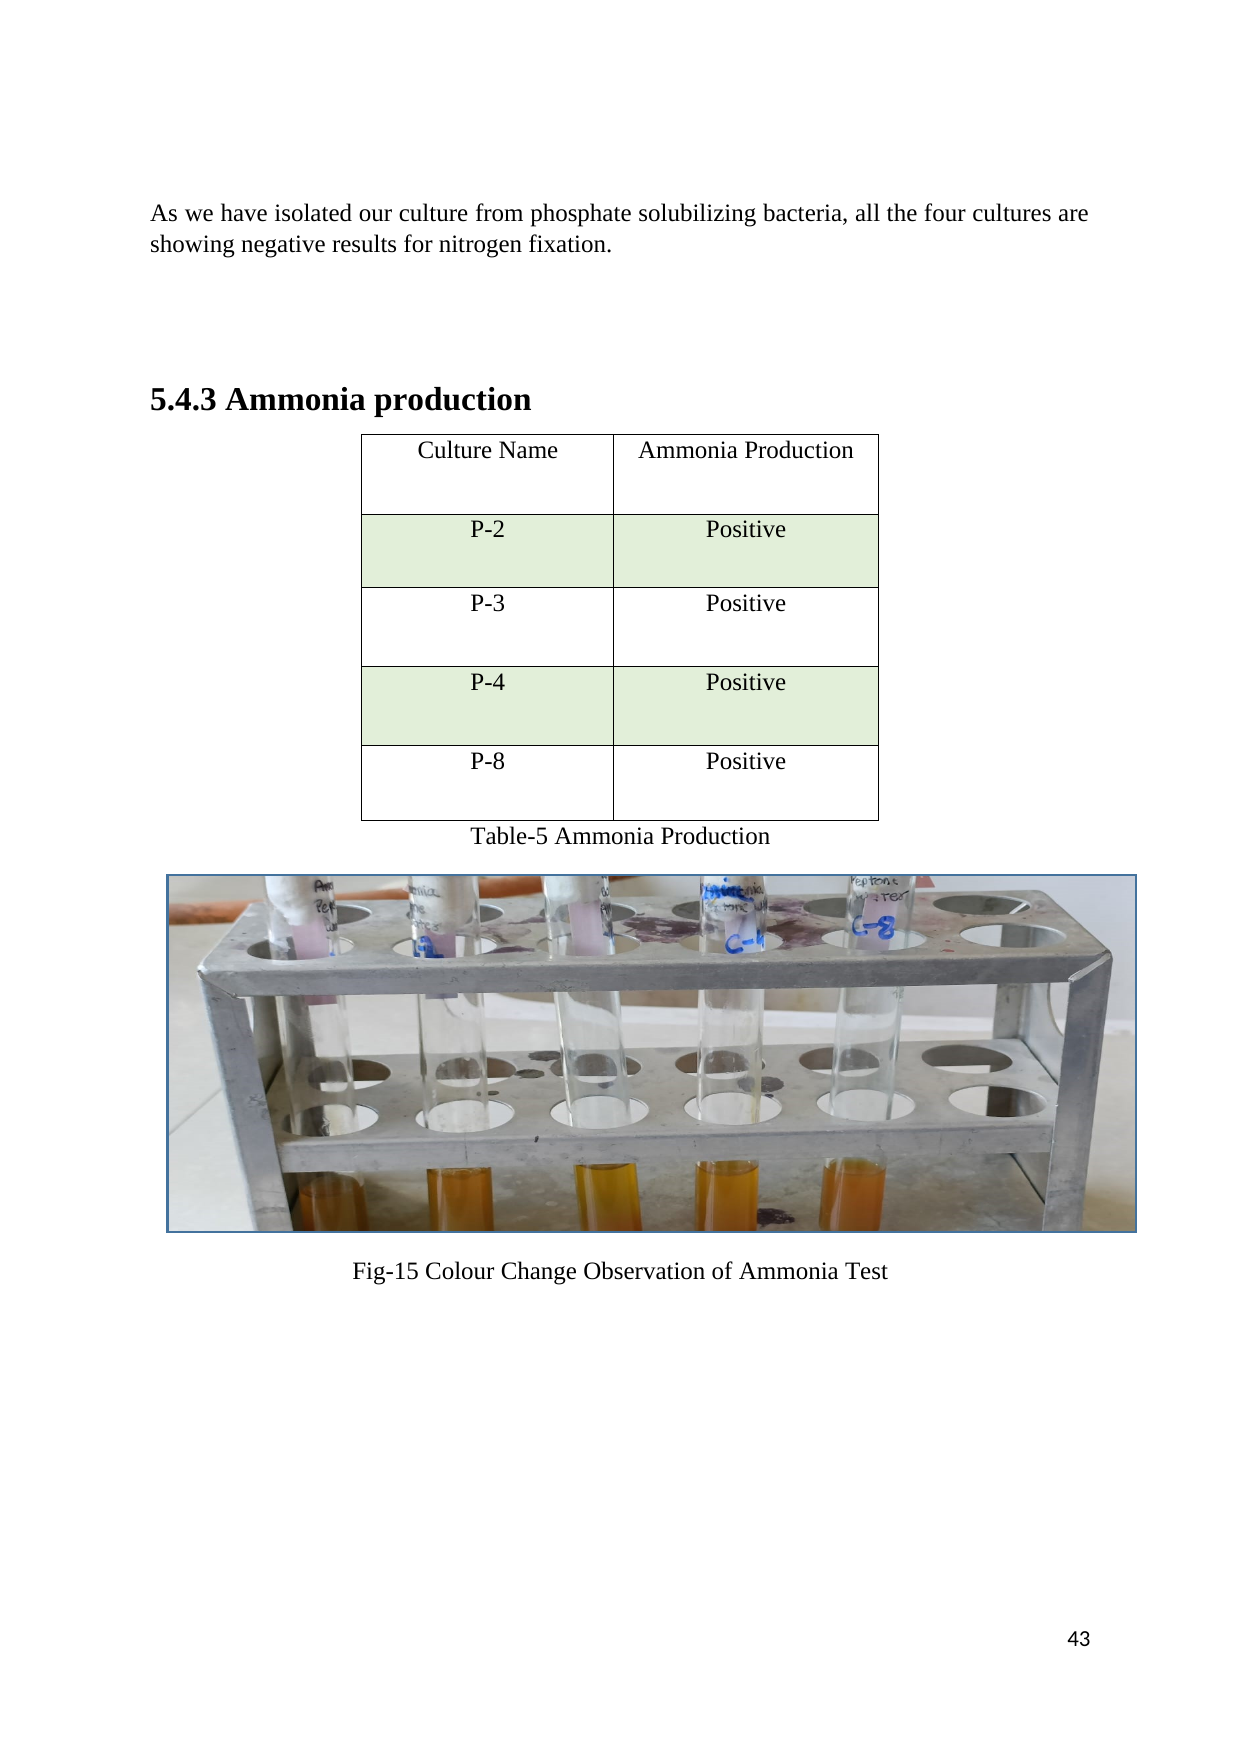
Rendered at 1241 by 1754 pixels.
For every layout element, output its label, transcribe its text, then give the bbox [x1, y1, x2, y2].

table_cell P-4 [362, 667, 613, 745]
table_cell P-8 [362, 746, 613, 820]
text Fig-15 Colour Change Observation of Ammonia Test [150, 1256, 1090, 1284]
table_cell P-3 [362, 588, 613, 666]
picture [169, 876, 1135, 1231]
table_cell P-2 [362, 515, 613, 587]
table_header Culture Name [362, 435, 613, 513]
text Table-5 Ammonia Production [150, 821, 1090, 850]
table_cell Positive [614, 746, 878, 820]
text As we have isolated our culture from phosphate solubilizing bacteria, all the four cultures are showing negative results for nitrogen fixation. [150, 198, 1090, 257]
table_cell Positive [614, 515, 878, 587]
table_cell Positive [614, 588, 878, 666]
table_header Ammonia Production [614, 435, 878, 513]
text 5.4.3 Ammonia production [150, 379, 1090, 417]
table_cell Positive [614, 667, 878, 745]
